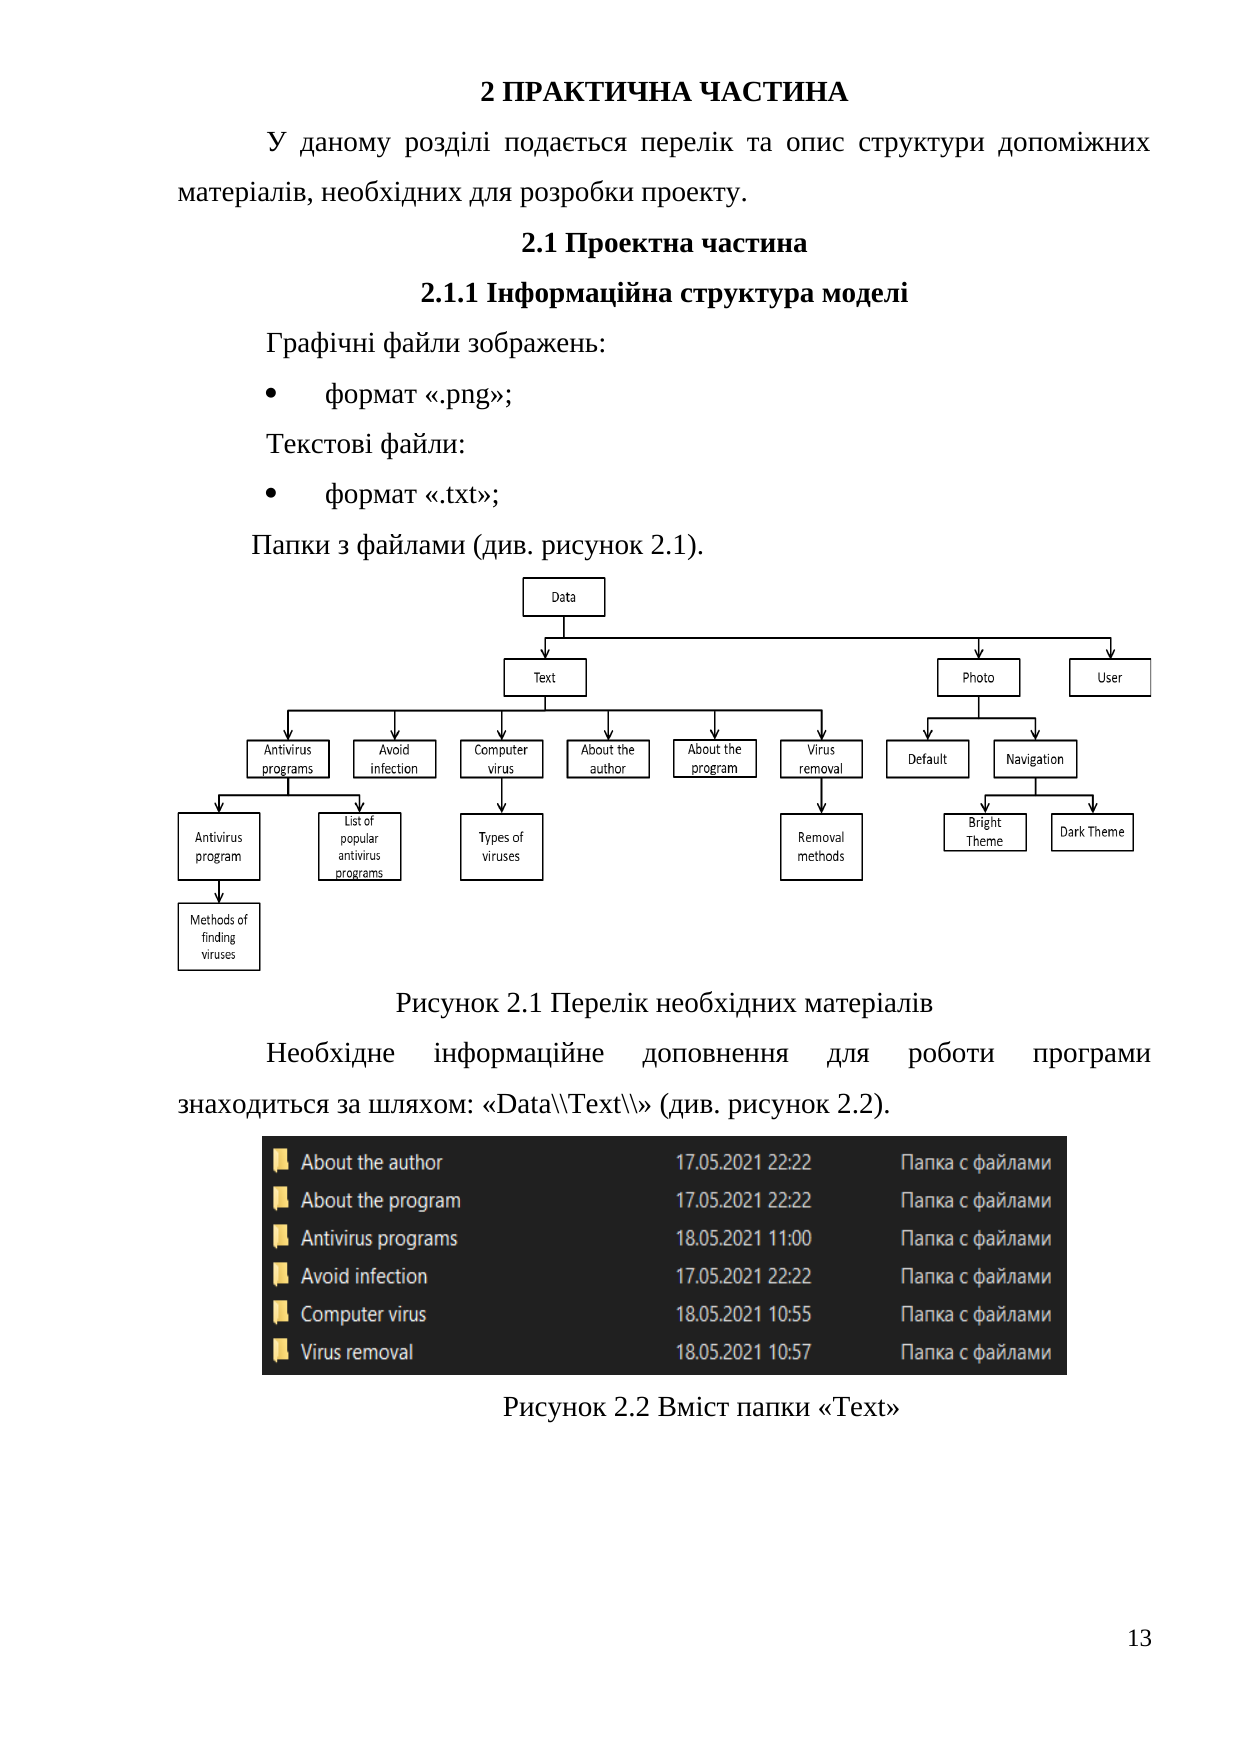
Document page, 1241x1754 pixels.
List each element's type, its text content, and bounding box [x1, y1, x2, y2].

text Текстові файли: [177, 426, 1152, 460]
picture [177, 577, 1152, 971]
text Рисунок 2.2 Вміст папки «Text» [177, 1389, 1152, 1423]
text У даному розділі подається перелік та опис структури допоміжних матеріалів, необхідних для розробки проекту. [177, 124, 1152, 208]
text Необхідне інформаційне доповнення для роботи програми знаходиться за шляхом: «Data\\Text\\» (див. рисунок 2.2). [177, 1036, 1152, 1119]
text 2.1.1 Інформаційна структура моделі [177, 275, 1152, 309]
text 2.1 Проектна частина [177, 225, 1152, 258]
list формат «.txt»; [177, 476, 1152, 510]
text Графічні файли зображень: [177, 325, 1152, 359]
text 2 ПРАКТИЧНА ЧАСТИНА [177, 74, 1152, 107]
list формат «.png»; [177, 376, 1152, 409]
text Рисунок 2.1 Перелік необхідних матеріалів [177, 985, 1152, 1019]
picture [262, 1136, 1067, 1375]
text Папки з файлами (див. рисунок 2.1). [177, 527, 1152, 560]
